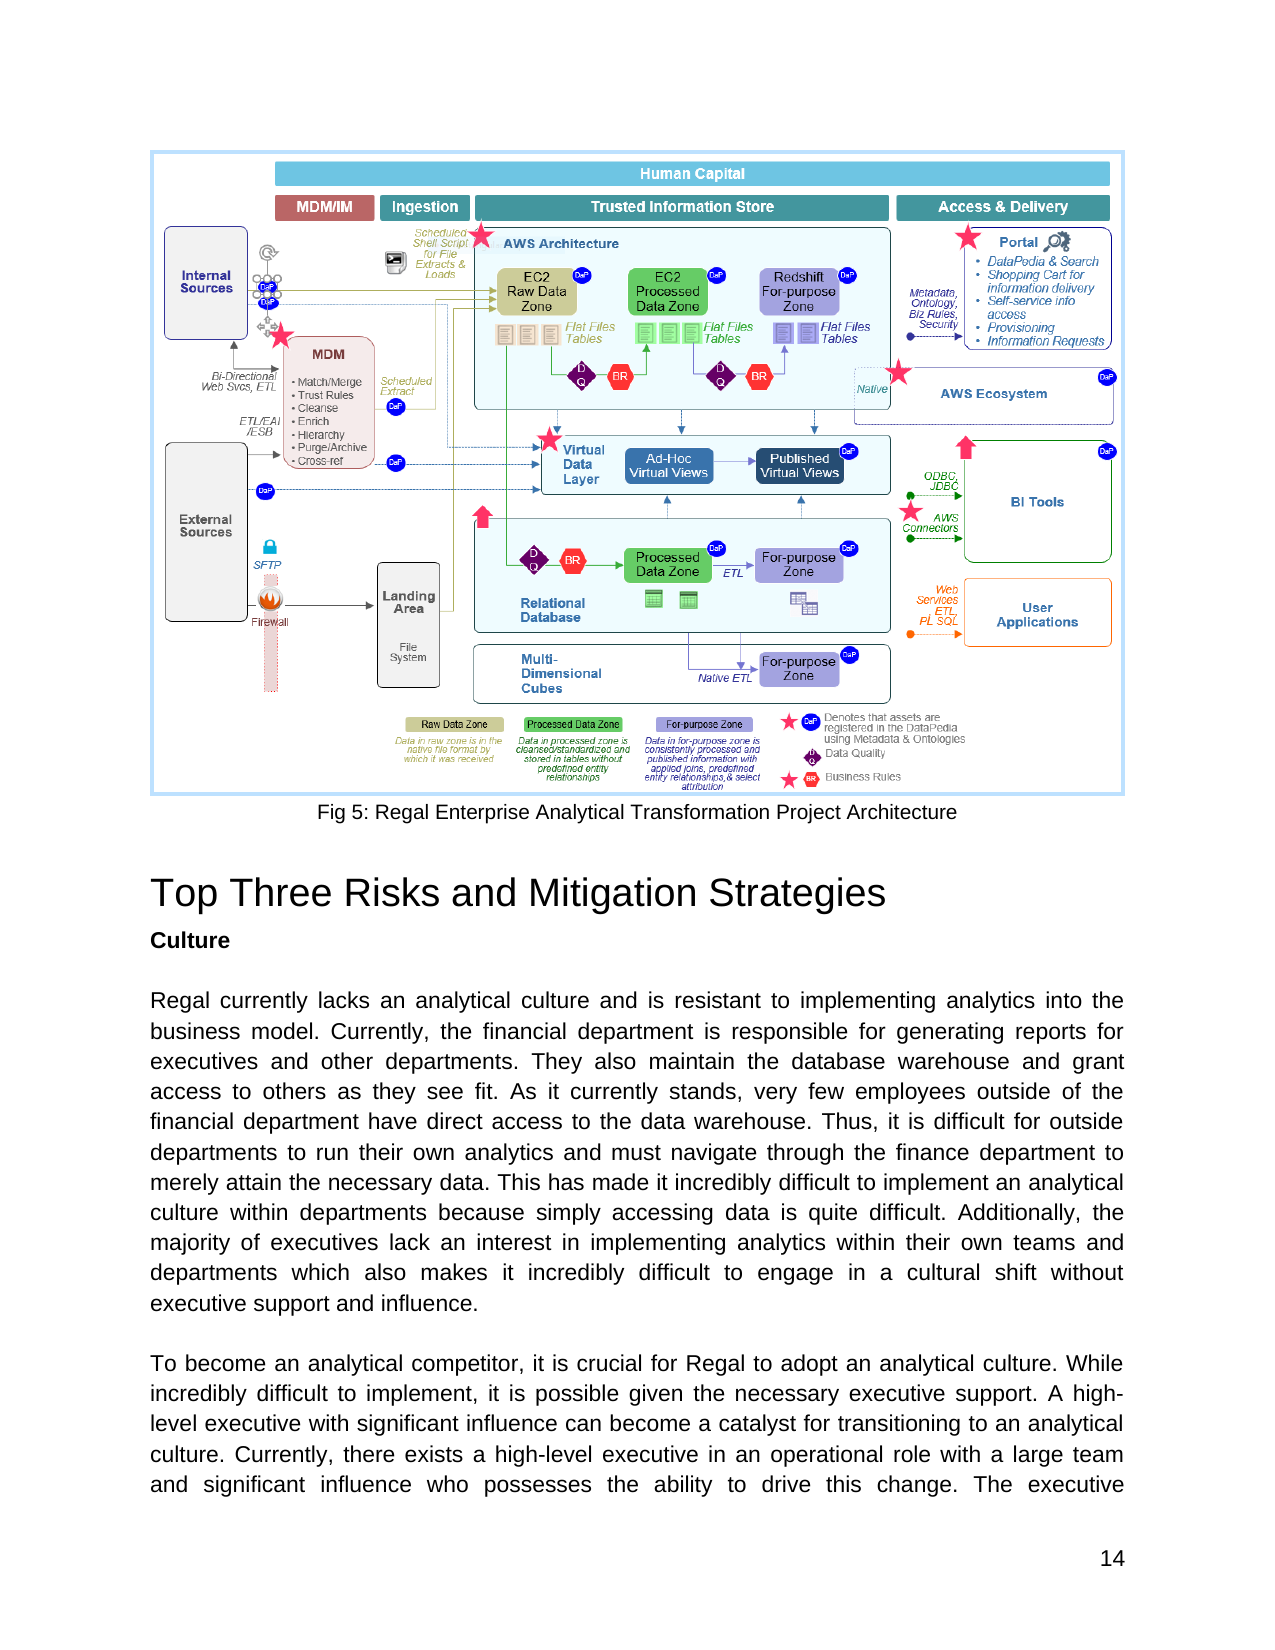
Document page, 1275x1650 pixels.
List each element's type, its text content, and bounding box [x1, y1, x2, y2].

text Fig 5: Regal Enterprise Analytical Transformation Project Architecture [150, 800, 1125, 824]
subtitle Top Three Risks and Mitigation Strategies [150, 869, 1125, 914]
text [150, 1350, 1125, 1497]
picture [154, 154, 1121, 792]
text Regal currently lacks an analytical culture and is resistant to implementing analytics into the business model. Currently, the financial department is responsible for generating reports for executives and other departments. They also maintain the database warehouse and grant access to others as they see fit. As it currently stands, very few employees outside of the financial department have direct access to the data warehouse. Thus, it is difficult for outside departments to run their own analytics and must navigate through the finance department to merely attain the necessary data. This has made it incredibly difficult to implement an analytical culture within departments because simply accessing data is quite difficult. Additionally, the majority of executives lack an interest in implementing analytics within their own teams and departments which also makes it incredibly difficult to engage in a cultural shift without executive support and influence. [150, 987, 1125, 1316]
text Culture [150, 927, 1125, 953]
